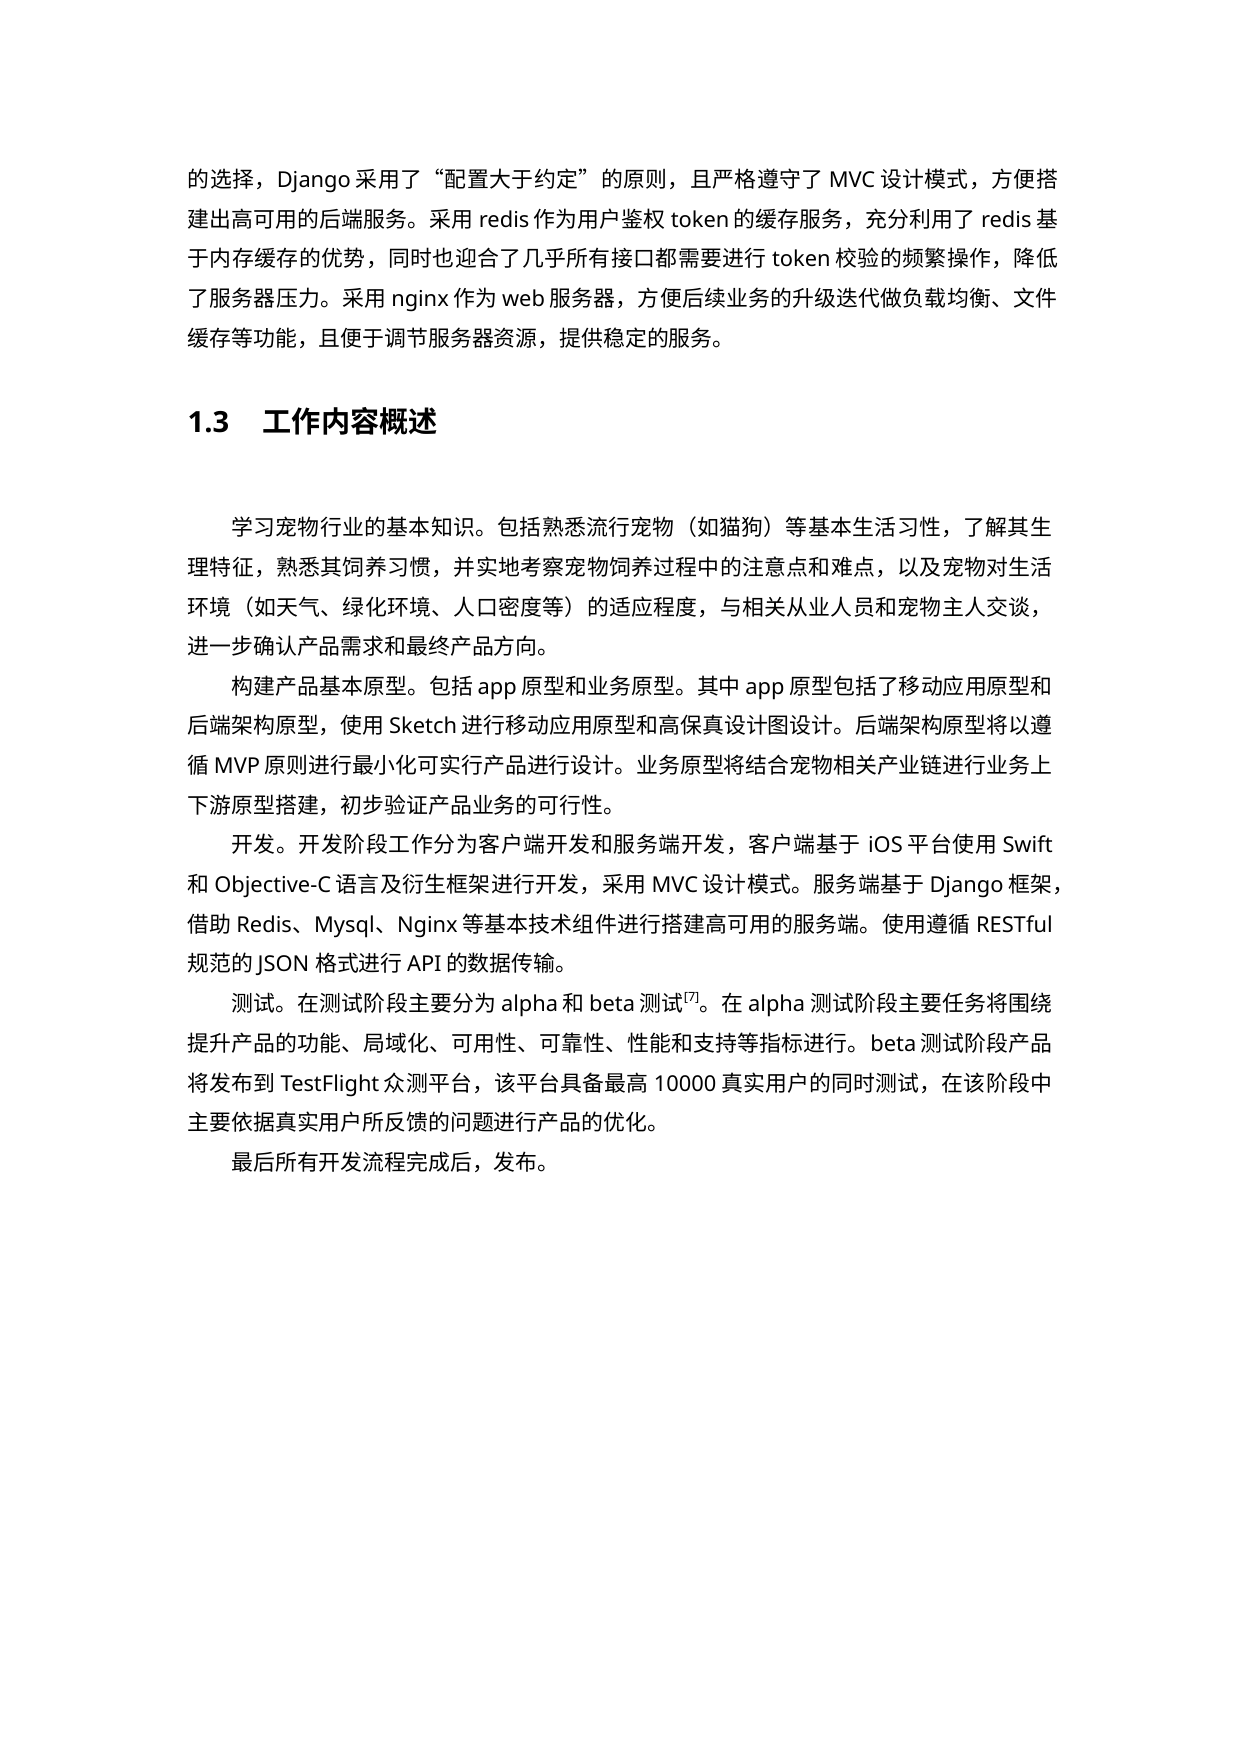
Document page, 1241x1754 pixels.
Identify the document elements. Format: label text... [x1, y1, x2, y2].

text 测试。在测试阶段主要分为alpha和beta测试[7]。在alpha测试阶段主要任务将围绕提升产品的功能、局域化、可用性、可靠性、性能和支持等指标进行。beta测试阶段产品将发布到TestFlight众测平台，该平台具备最高10000真实用户的同时测试，在该阶段中主要依据真实用户所反馈的问题进行产品的优化。 [187, 986, 1053, 1137]
text 学习宠物行业的基本知识。包括熟悉流行宠物（如猫狗）等基本生活习性，了解其生理特征，熟悉其饲养习惯，并实地考察宠物饲养过程中的注意点和难点，以及宠物对生活环境（如天气、绿化环境、人口密度等）的适应程度，与相关从业人员和宠物主人交谈，进一步确认产品需求和最终产品方向。 [187, 510, 1053, 661]
text 最后所有开发流程完成后，发布。 [187, 1145, 1053, 1176]
text 构建产品基本原型。包括app原型和业务原型。其中app原型包括了移动应用原型和后端架构原型，使用Sketch进行移动应用原型和高保真设计图设计。后端架构原型将以遵循MVP原则进行最小化可实行产品进行设计。业务原型将结合宠物相关产业链进行业务上下游原型搭建，初步验证产品业务的可行性。 [187, 669, 1053, 819]
text 开发。开发阶段工作分为客户端开发和服务端开发，客户端基于iOS平台使用Swift和Objective-C语言及衍生框架进行开发，采用MVC设计模式。服务端基于Django框架，借助Redis、Mysql、Nginx等基本技术组件进行搭建高可用的服务端。使用遵循RESTful规范的JSON 格式进行API的数据传输。 [187, 827, 1053, 978]
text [187, 162, 1058, 352]
subtitle 工作内容概述 [187, 387, 1053, 452]
